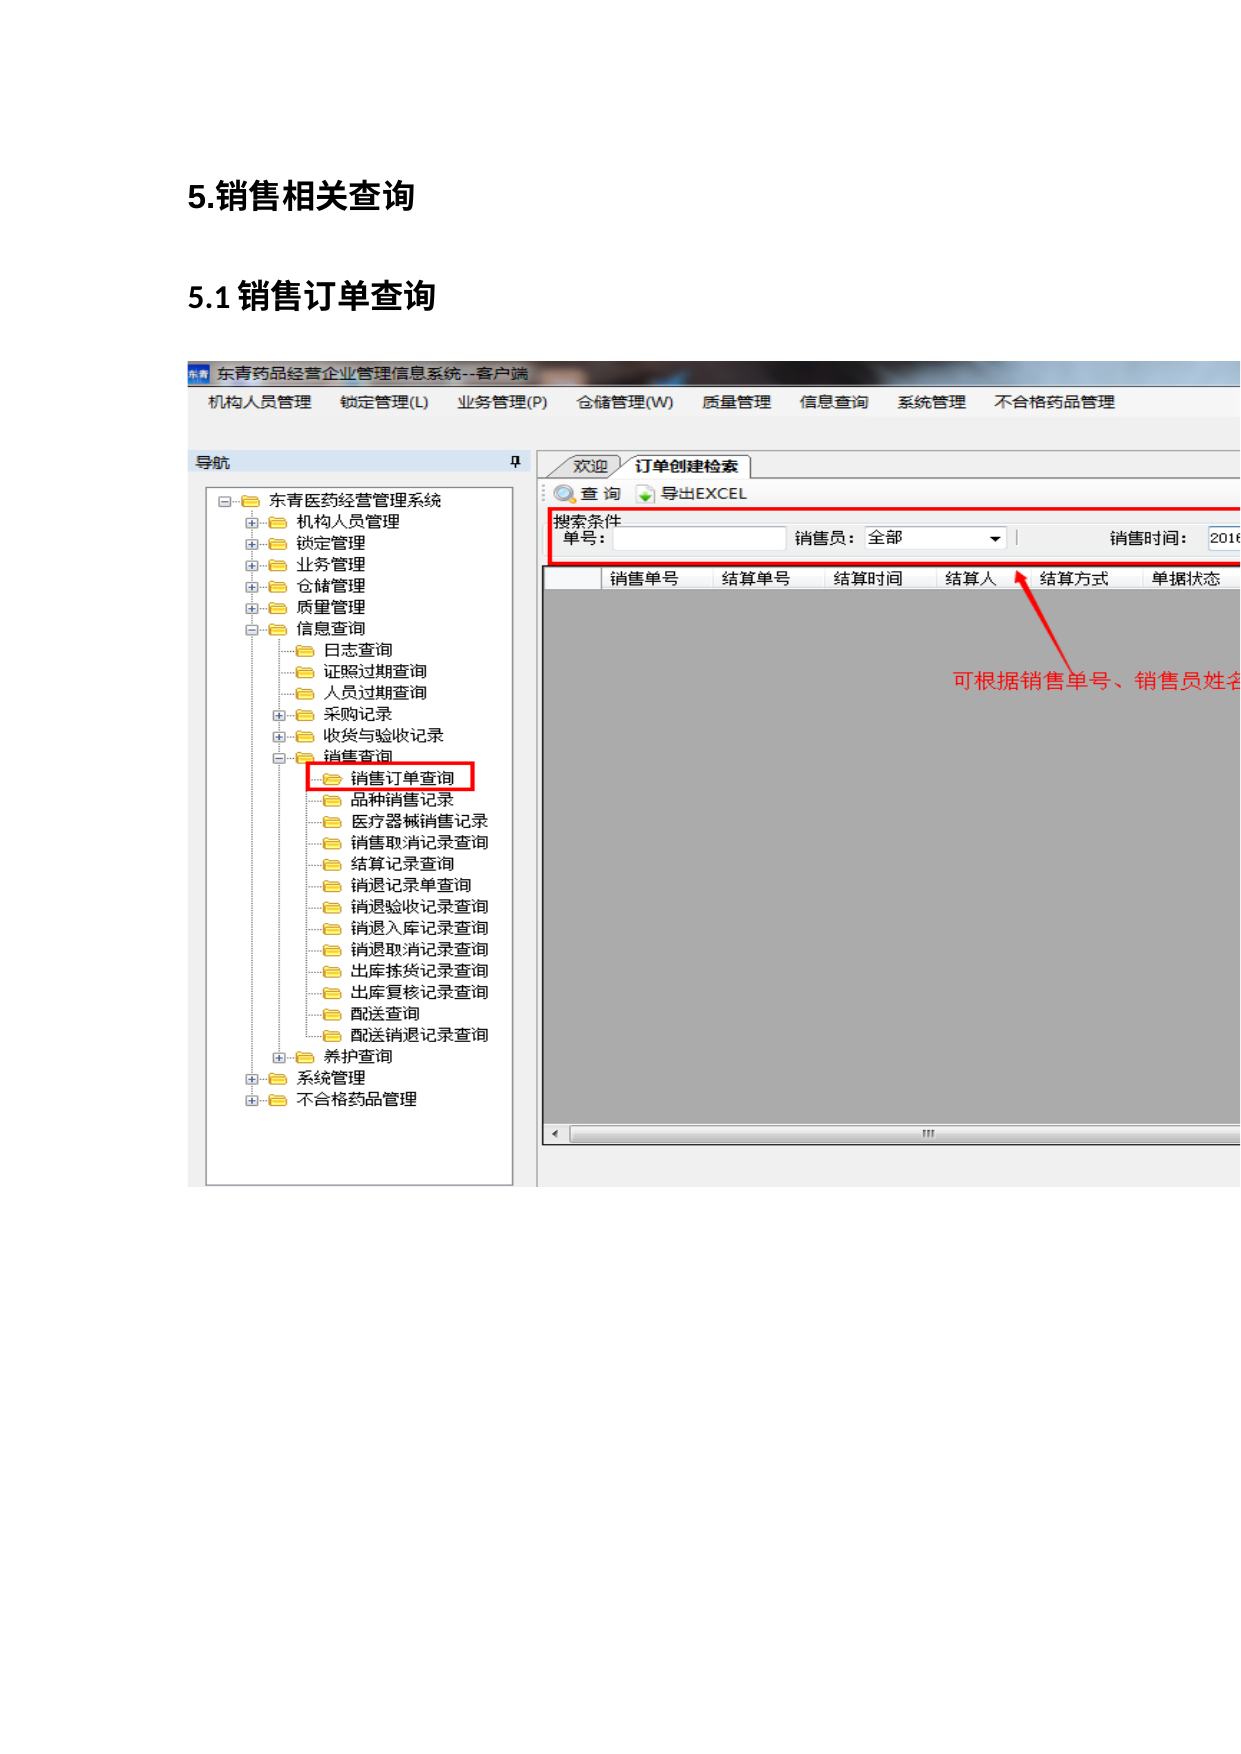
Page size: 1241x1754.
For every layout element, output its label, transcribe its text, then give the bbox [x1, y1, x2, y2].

subtitle 5.1销售订单查询 [187, 262, 1053, 327]
subtitle 5.销售相关查询 [187, 162, 1053, 227]
picture [187, 361, 1241, 1187]
